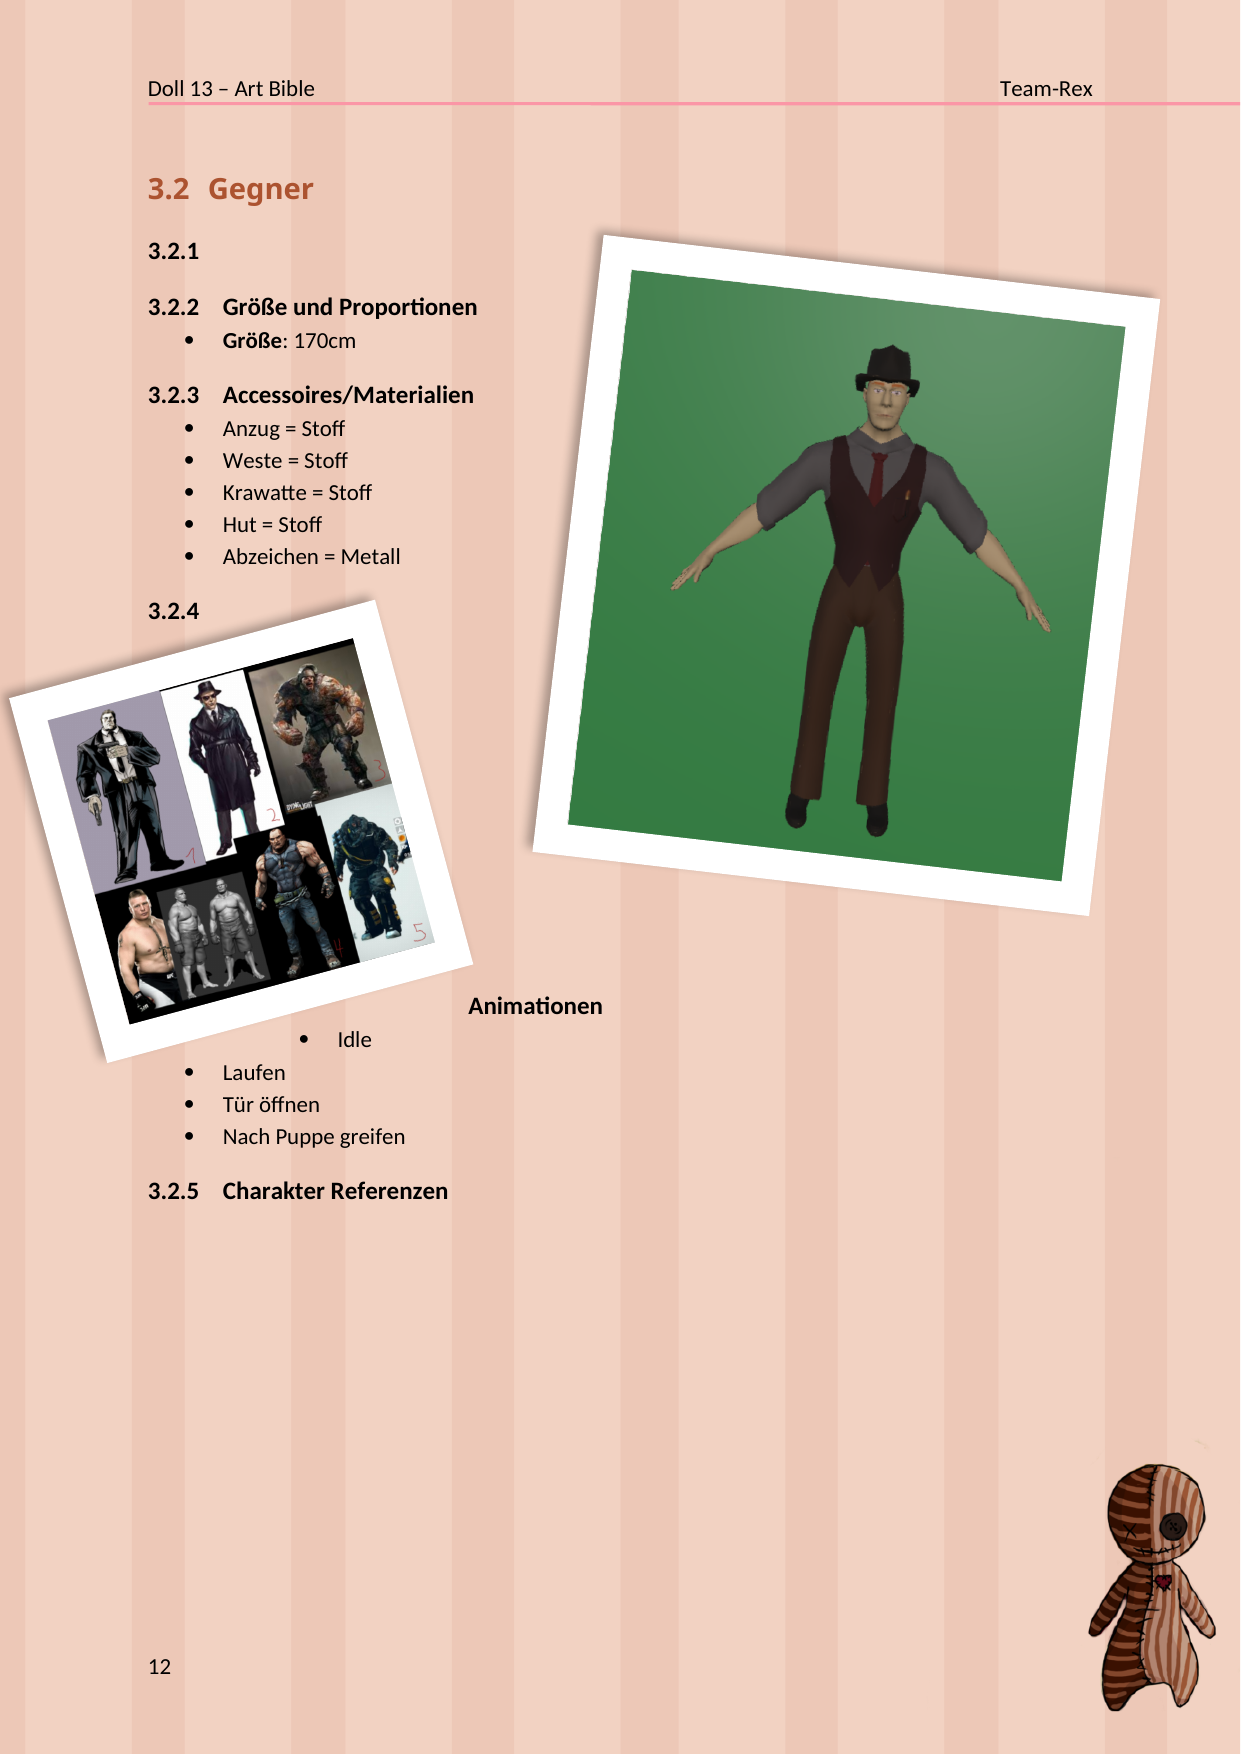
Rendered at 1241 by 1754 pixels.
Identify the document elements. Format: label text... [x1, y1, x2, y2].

subtitle Gegner [148, 168, 1093, 208]
subtitle Charakter Referenzen [148, 1175, 1093, 1206]
list Nach Puppe greifen [185, 1122, 1093, 1150]
subtitle Animationen [148, 596, 1093, 1021]
picture [0, 0, 1241, 1754]
list Tür öffnen [185, 1090, 1093, 1118]
list Hut = Stoff [185, 510, 1093, 538]
list Weste = Stoff [185, 446, 1093, 474]
list Idle [185, 1026, 1093, 1053]
list Größe: 170cm [185, 326, 1093, 354]
list Abzeichen = Metall [185, 542, 1093, 571]
list Anzug = Stoff [185, 414, 1093, 442]
subtitle Größe und Proportionen [148, 291, 1093, 321]
subtitle Accessoires/Materialien [148, 379, 1093, 409]
list Krawatte = Stoff [185, 478, 1093, 506]
list Laufen [185, 1058, 1093, 1086]
